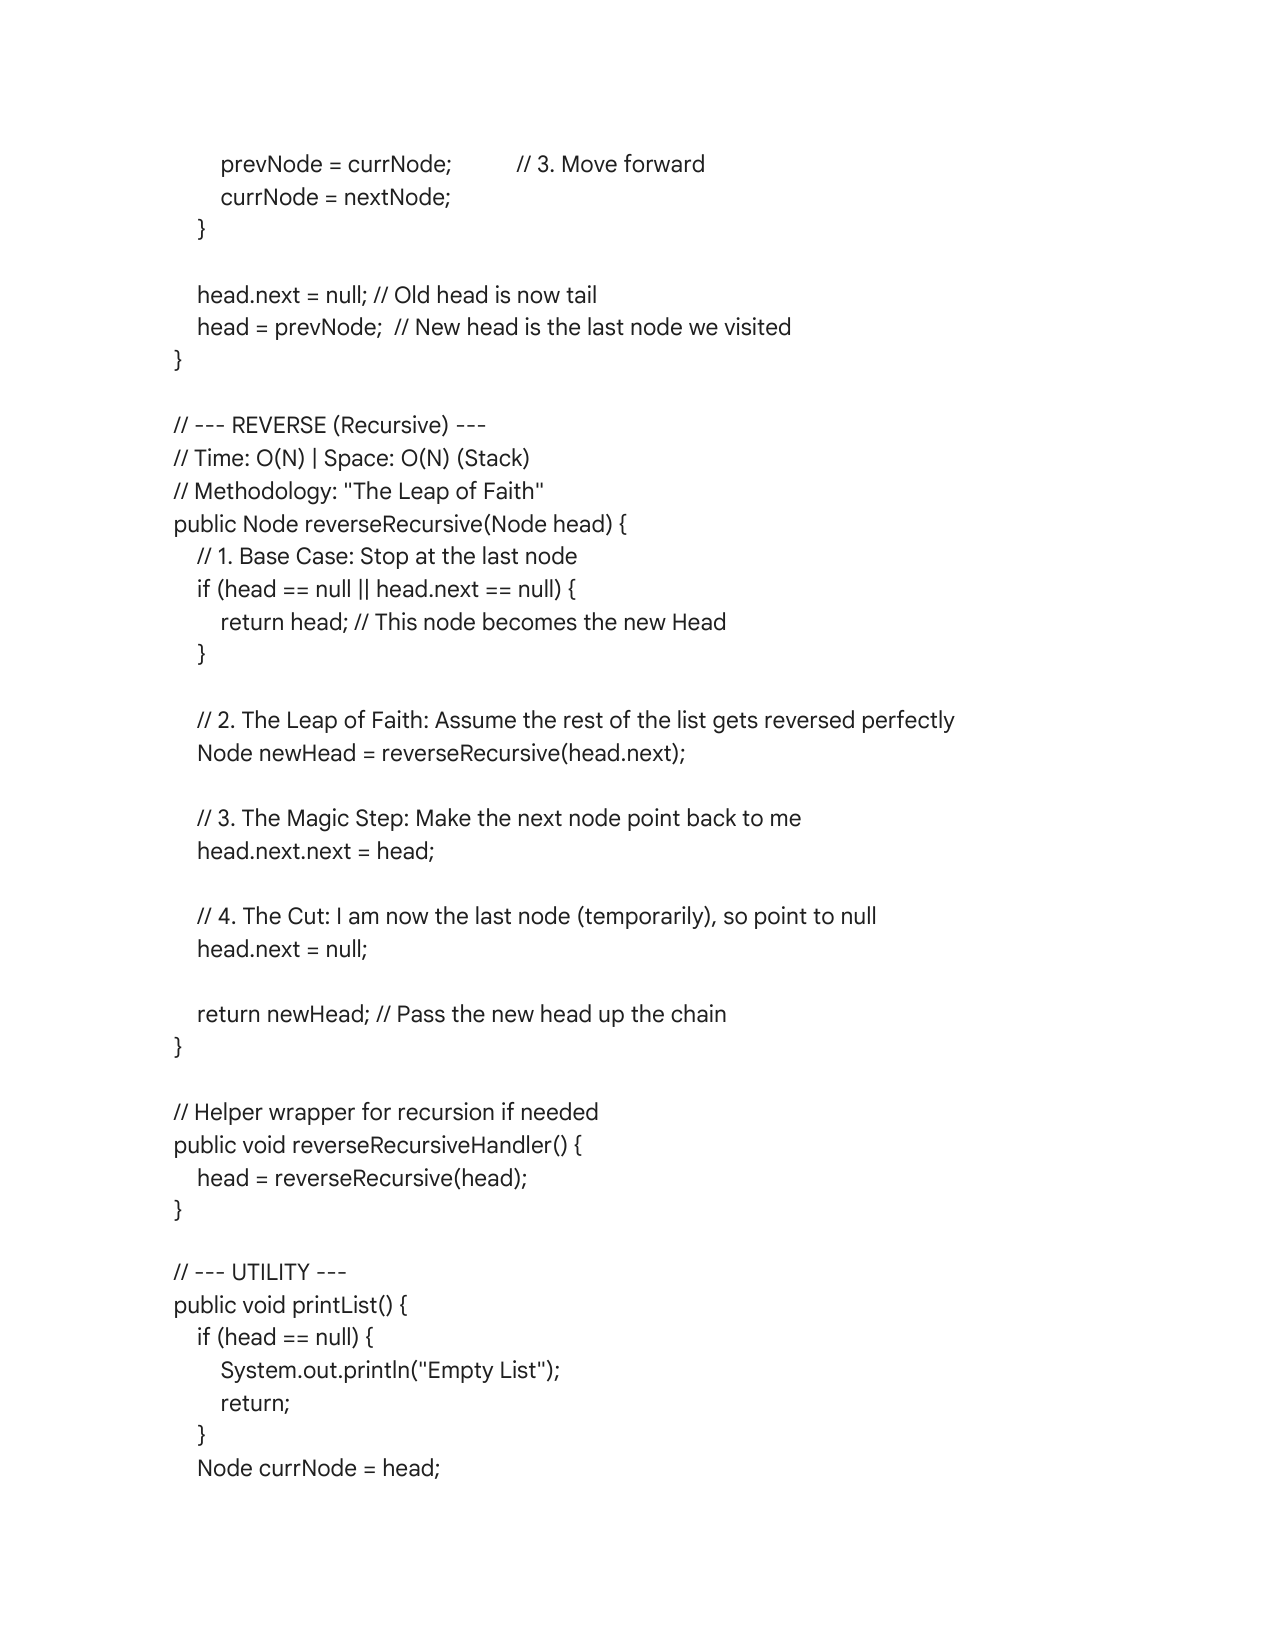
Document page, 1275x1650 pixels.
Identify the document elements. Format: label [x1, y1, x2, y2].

text [150, 150, 1125, 1483]
